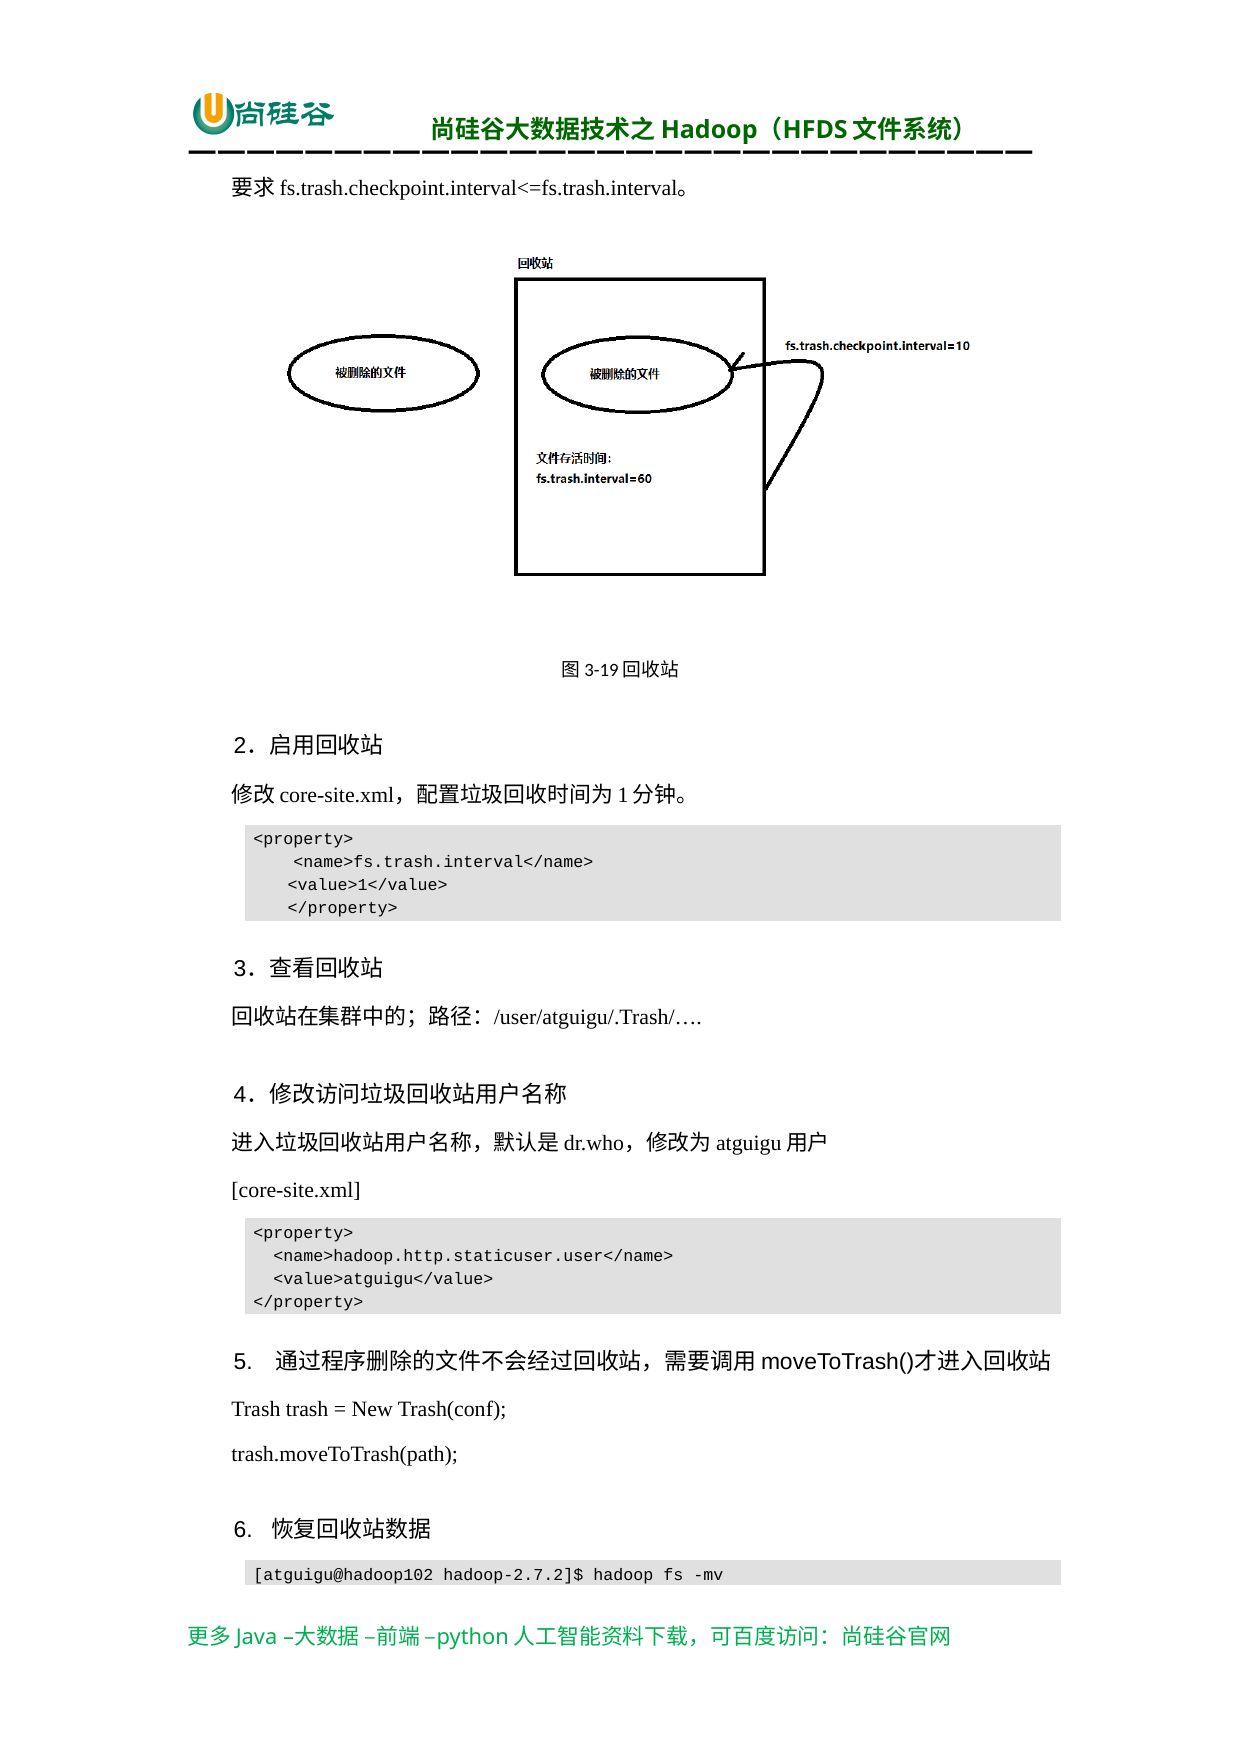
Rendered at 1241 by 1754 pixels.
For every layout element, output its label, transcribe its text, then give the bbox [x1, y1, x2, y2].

text </property> [245, 1289, 1061, 1314]
text <value>atguigu</value> [245, 1266, 1061, 1289]
text 回收站在集群中的；路径：/user/atguigu/.Trash/…. [187, 998, 1053, 1031]
text 3．查看回收站 [187, 933, 1053, 998]
text 2．启用回收站 [187, 711, 1053, 776]
text 图3-19 回收站 [187, 652, 1053, 685]
text <name>fs.trash.interval</name> [245, 850, 1061, 873]
text <property> [245, 1218, 1061, 1243]
text trash.moveToTrash(path); [231, 1437, 1053, 1469]
text <value>1</value> [245, 873, 1061, 896]
text <property> [245, 825, 1061, 850]
picture [187, 217, 1051, 631]
text [core-site.xml] [187, 1173, 1053, 1206]
text 4．修改访问垃圾回收站用户名称 [187, 1060, 1053, 1125]
picture [187, 88, 338, 139]
text Trash trash = New Trash(conf); [231, 1392, 1053, 1424]
text <name>hadoop.http.staticuser.user</name> [245, 1243, 1061, 1266]
list 恢复回收站数据 [233, 1495, 1053, 1560]
text 要求fs.trash.checkpoint.interval<=fs.trash.interval。 [231, 169, 1053, 202]
text 5. 通过程序删除的文件不会经过回收站，需要调用moveToTrash()才进入回收站 [187, 1327, 1053, 1392]
text 进入垃圾回收站用户名称，默认是dr.who，修改为atguigu用户 [187, 1125, 1053, 1157]
text 修改core-site.xml，配置垃圾回收时间为1分钟。 [187, 776, 1053, 809]
text [atguigu@hadoop102 hadoop-2.7.2]$ hadoop fs -mv [245, 1560, 1061, 1585]
text </property> [245, 896, 1061, 921]
